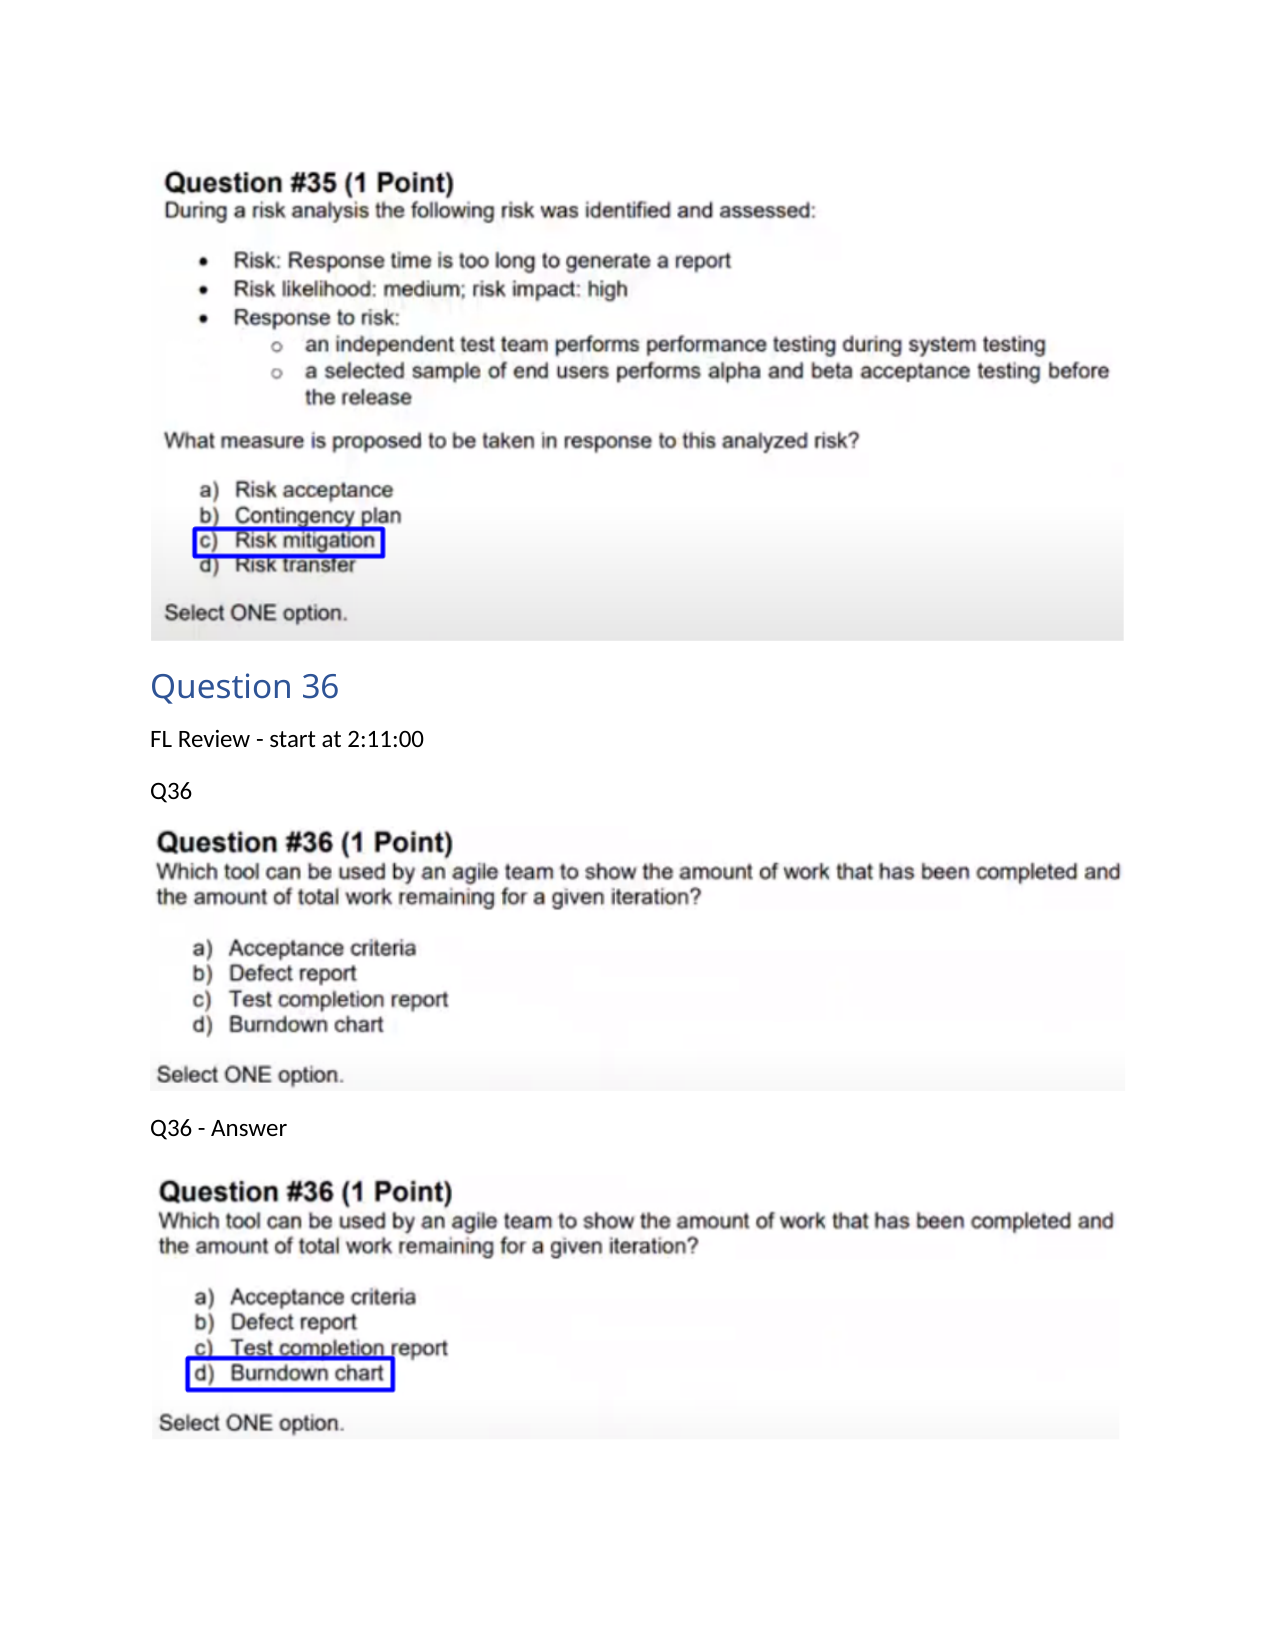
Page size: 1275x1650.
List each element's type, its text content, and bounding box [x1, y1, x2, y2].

text FL Review - start at 2:11:00 [150, 723, 1125, 754]
picture [150, 826, 1125, 1091]
text Q36 - Answer [150, 1112, 1125, 1143]
subtitle Question 36 [150, 663, 1125, 708]
picture [150, 1163, 1125, 1446]
text Q36 [150, 775, 1125, 805]
picture [150, 150, 1125, 642]
